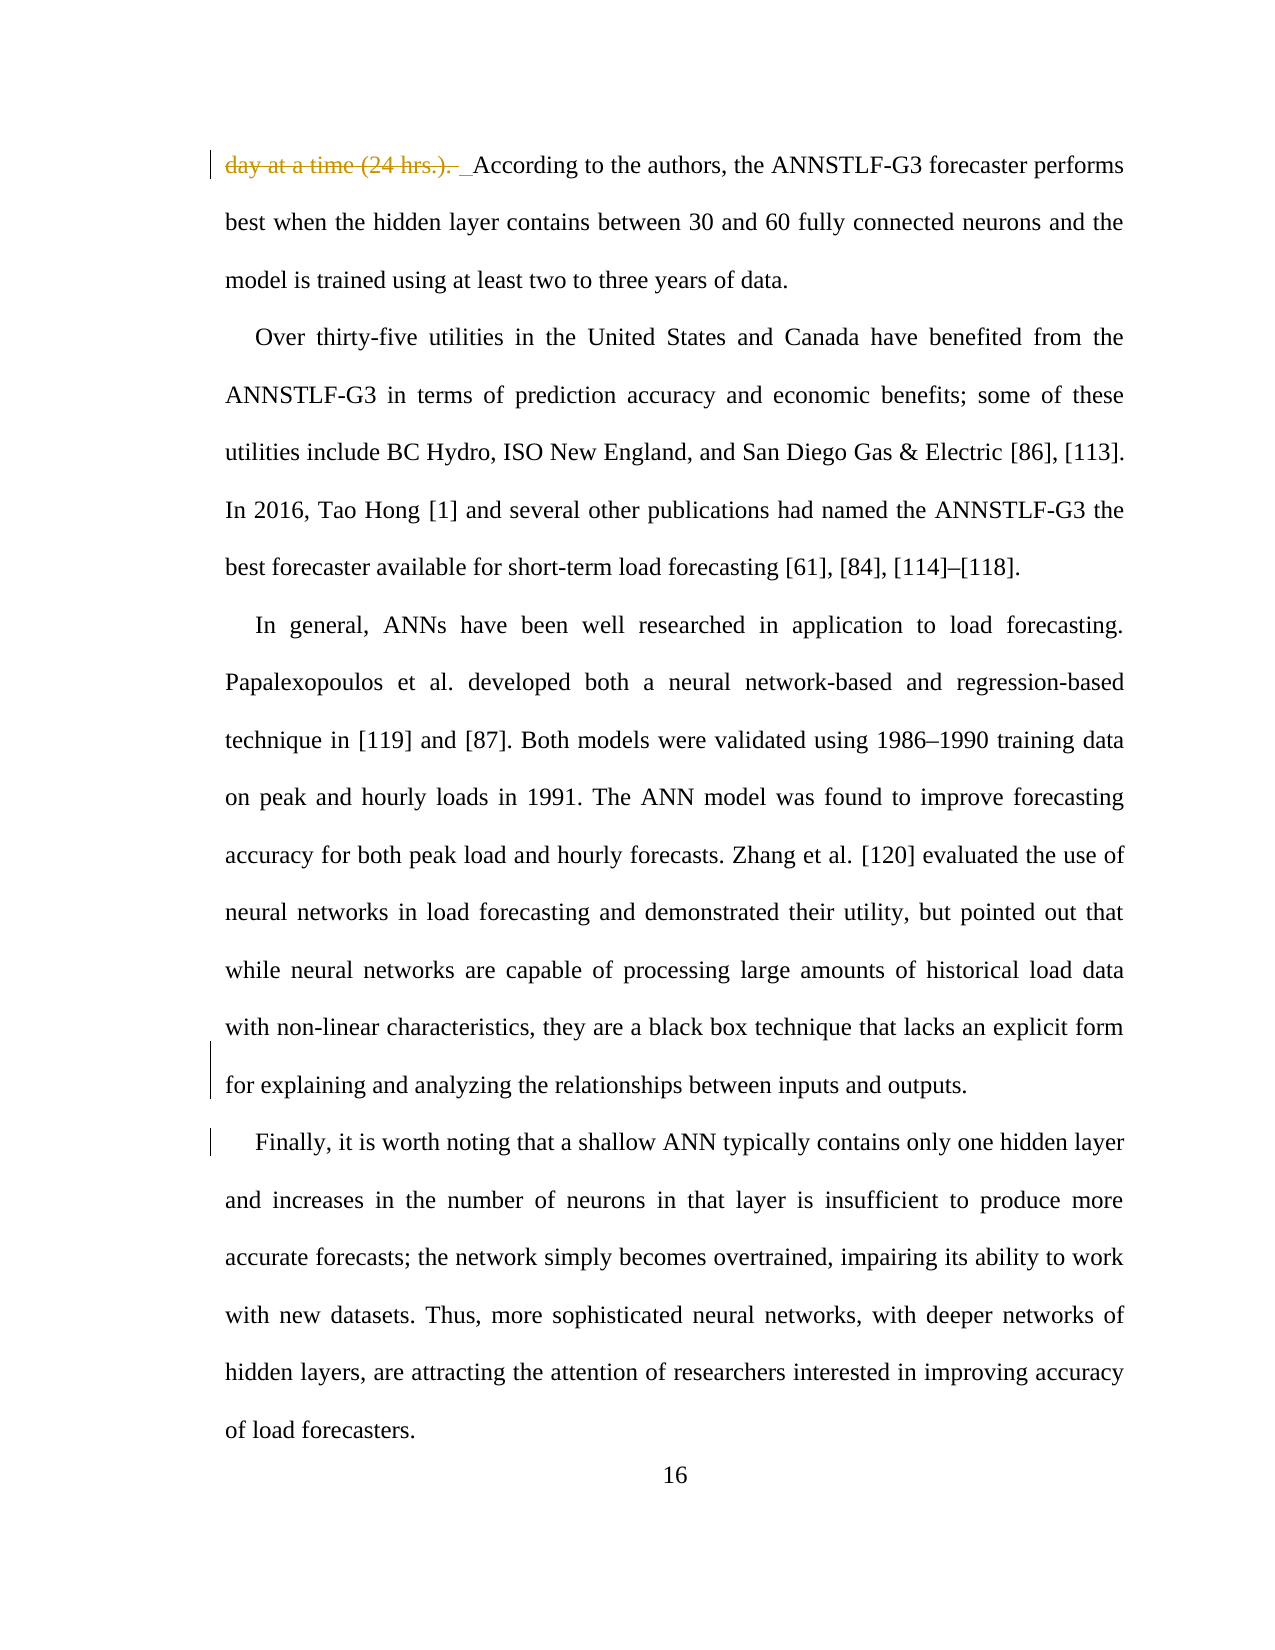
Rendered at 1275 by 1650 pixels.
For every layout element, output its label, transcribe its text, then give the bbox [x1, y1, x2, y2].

text Over thirty-five utilities in the United States and Canada have benefited from the ANNSTLF-G3 in terms of prediction accuracy and economic benefits; some of these utilities include BC Hydro, ISO New England, and San Diego Gas & Electric [86], [113]. In 2016, Tao Hong [1] and several other publications had named the ANNSTLF-G3 the best forecaster available for short-term load forecasting [61], [84], [114]–[118]. [225, 322, 1125, 581]
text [225, 150, 1125, 294]
text Finally, it is worth noting that a shallow ANN typically contains only one hidden layer and increases in the number of neurons in that layer is insufficient to produce more accurate forecasts; the network simply becomes overtrained, impairing its ability to work with new datasets. Thus, more sophisticated neural networks, with deeper networks of hidden layers, are attracting the attention of researchers interested in improving accuracy of load forecasters. [225, 1127, 1125, 1444]
text In general, ANNs have been well researched in application to load forecasting. Papalexopoulos et al. developed both a neural network-based and regression-based technique in [119] and [87]. Both models were validated using 1986–1990 training data on peak and hourly loads in 1991. The ANN model was found to improve forecasting accuracy for both peak load and hourly forecasts. Zhang et al. [120] evaluated the use of neural networks in load forecasting and demonstrated their utility, but pointed out that while neural networks are capable of processing large amounts of historical load data with non-linear characteristics, they are a black box technique that lacks an explicit form for explaining and analyzing the relationships between inputs and outputs. [225, 610, 1125, 1099]
